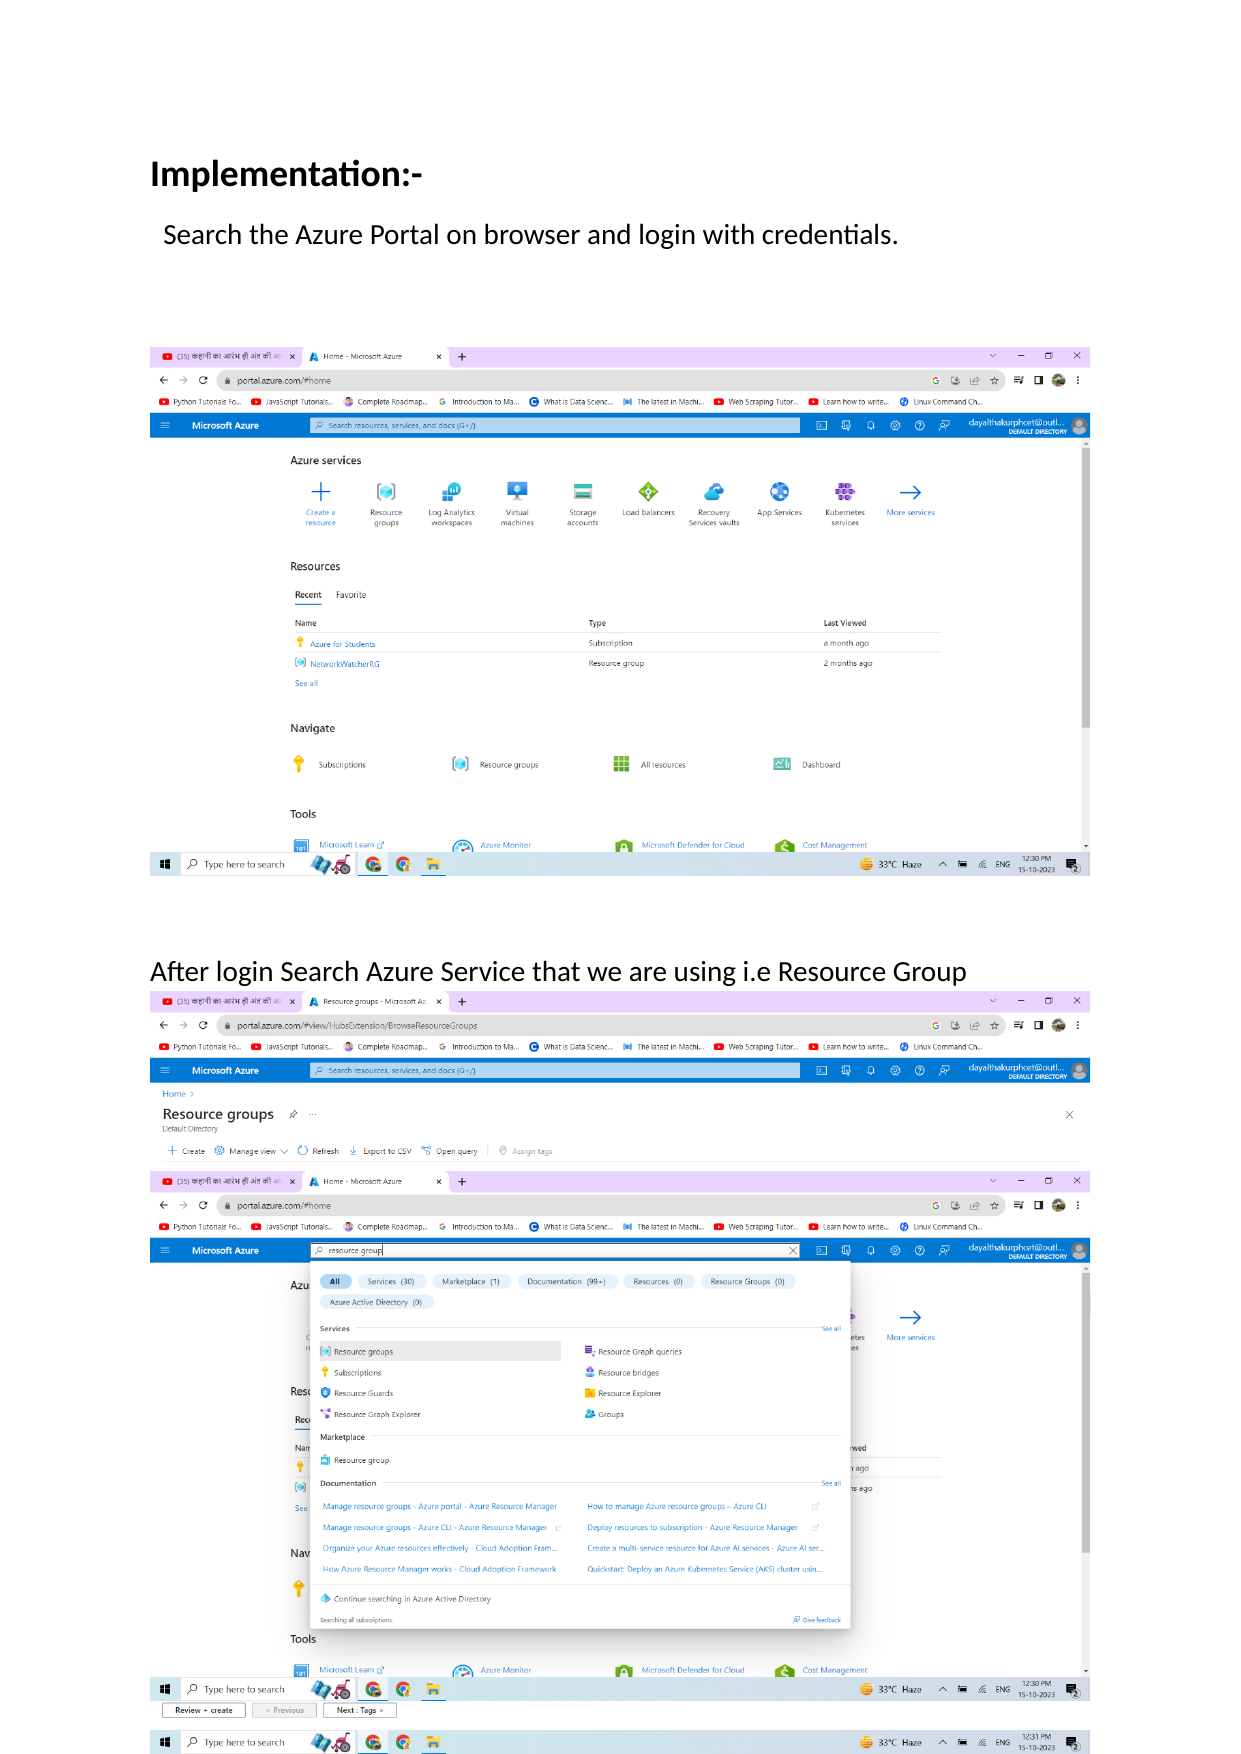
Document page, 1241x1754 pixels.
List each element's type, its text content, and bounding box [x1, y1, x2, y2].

text Implementation:- [150, 150, 1090, 196]
picture [150, 991, 1091, 1754]
text Search the Azure Portal on browser and login with credentials. [150, 216, 1090, 252]
text After login Search Azure Service that we are using i.e Resource Group [150, 953, 1090, 989]
picture [150, 347, 1091, 876]
